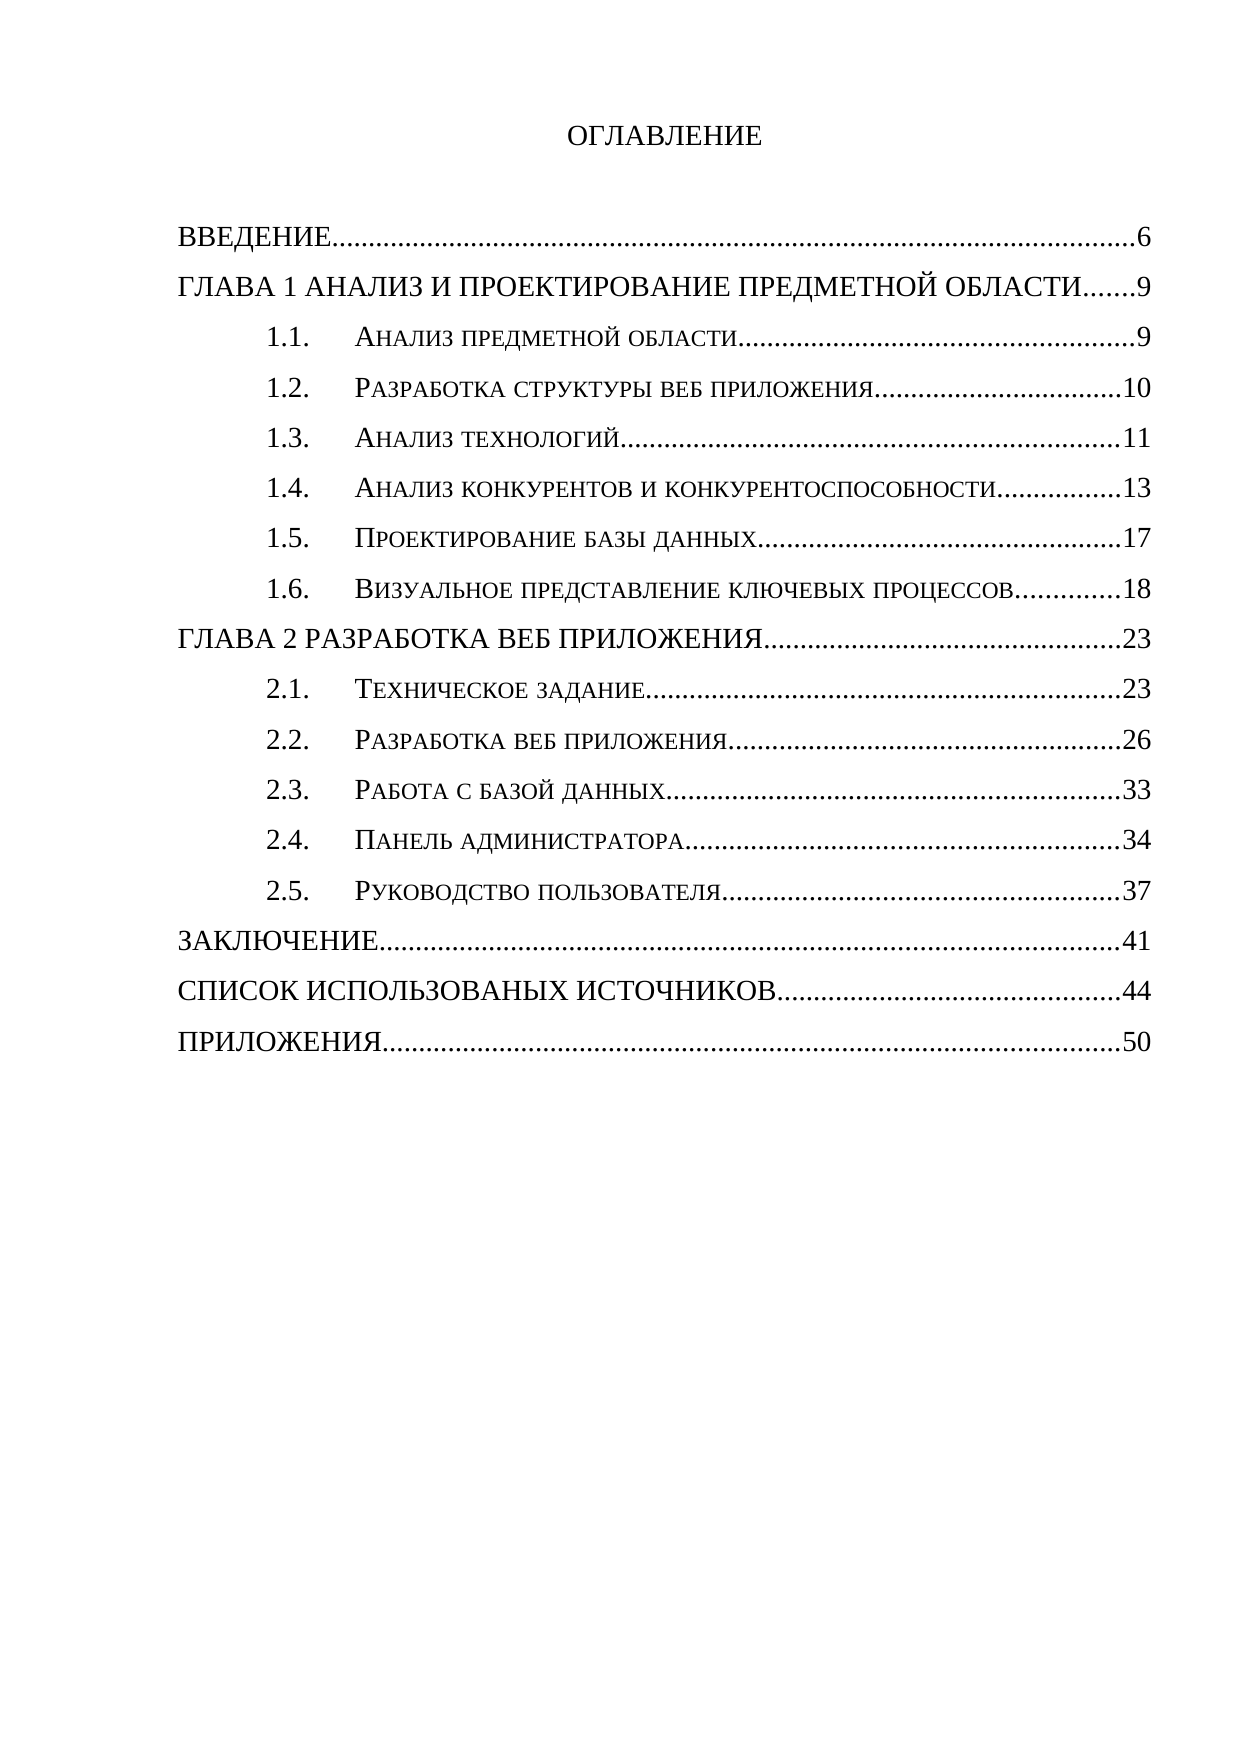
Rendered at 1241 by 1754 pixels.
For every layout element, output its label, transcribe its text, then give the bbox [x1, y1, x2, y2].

subtitle ОГЛАВЛЕНИЕ [177, 118, 1152, 152]
